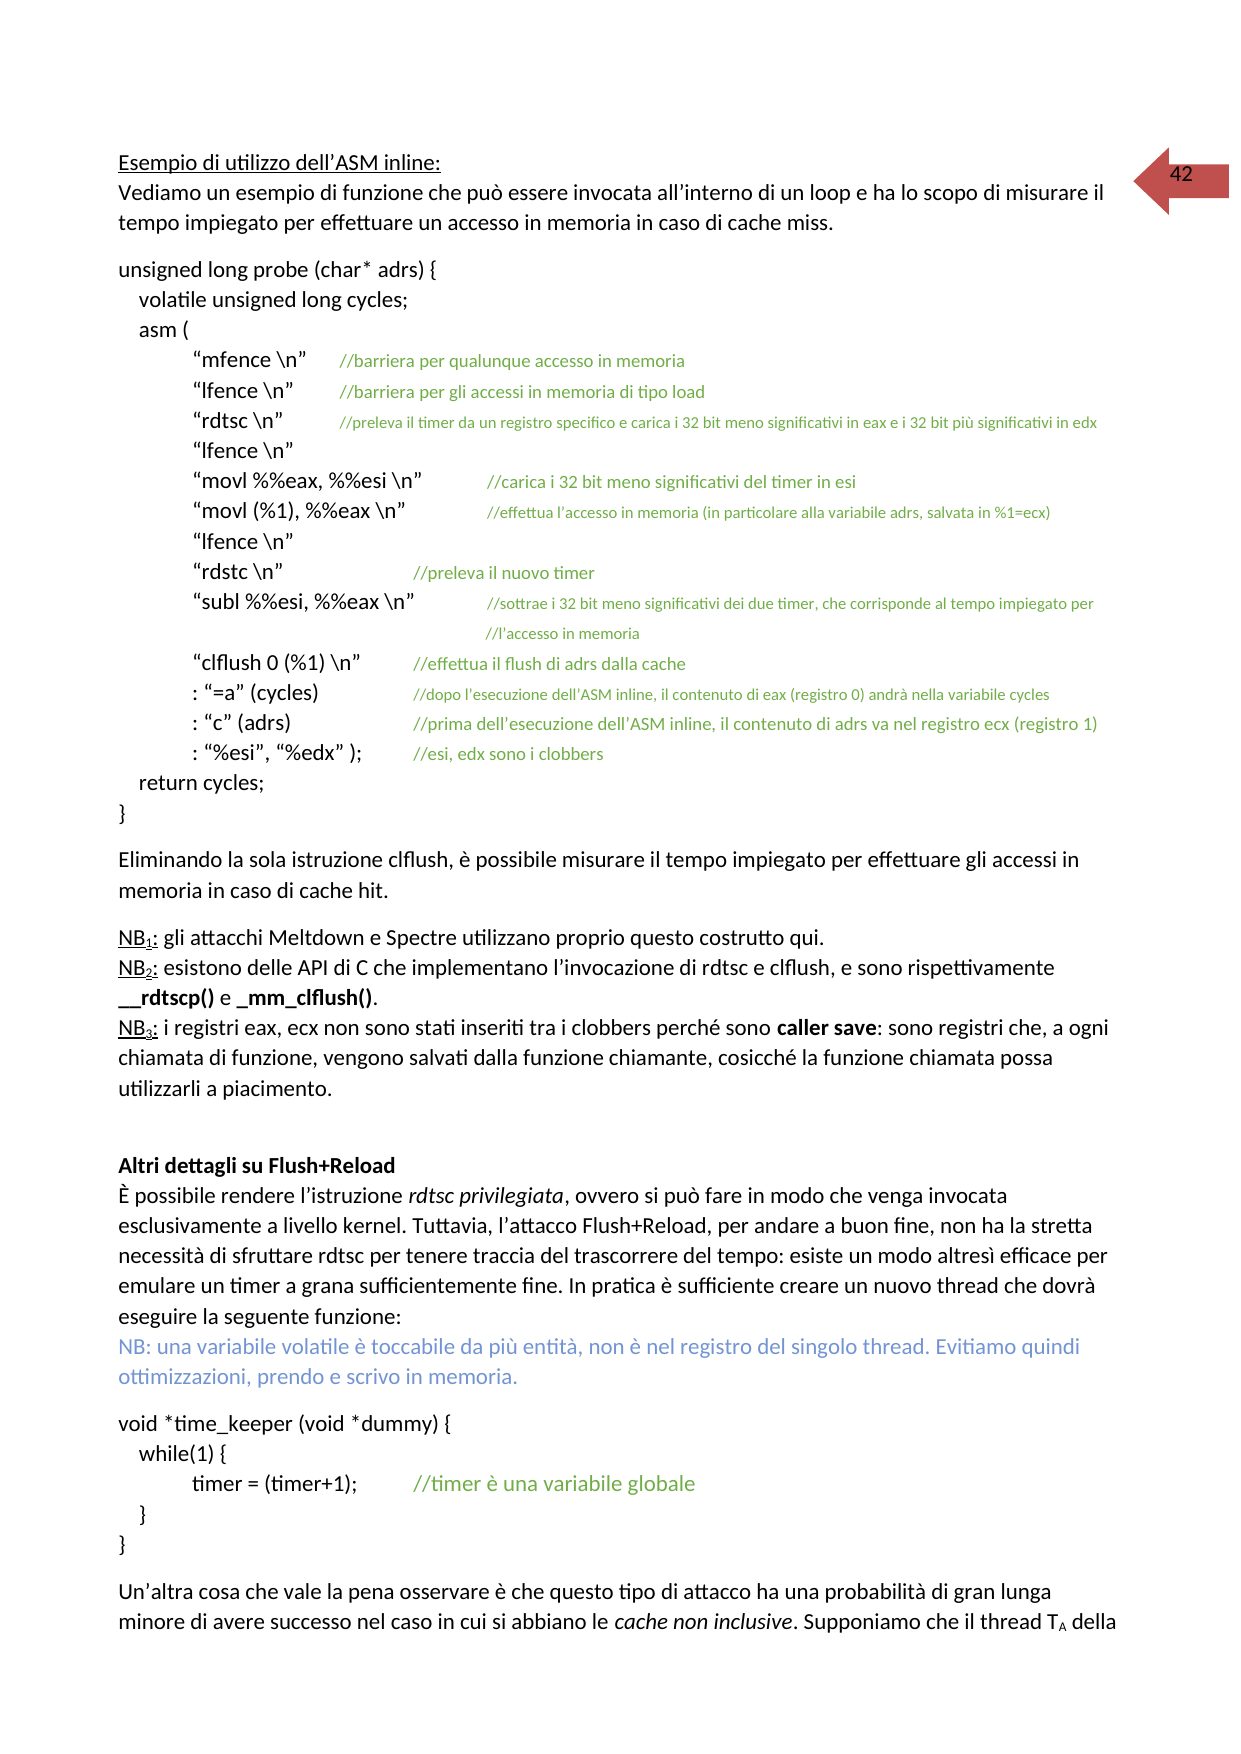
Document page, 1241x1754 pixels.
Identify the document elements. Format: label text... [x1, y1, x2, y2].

text NB1: gli attacchi Meltdown e Spectre utilizzano proprio questo costrutto qui. NB2: esistono delle API di C che implementano l’invocazione di rdtsc e clflush, e sono rispettivamente __rdtscp() e _mm_clflush(). NB3: i registri eax, ecx non sono stati inseriti tra i clobbers perché sono caller save: sono registri che, a ogni chiamata di funzione, vengono salvati dalla funzione chiamante, cosicché la funzione chiamata possa utilizzarli a piacimento. [118, 923, 1122, 1102]
text void *time_keeper (void *dummy) { while(1) { timer = (timer+1); //timer è una variabile globale } } [118, 1409, 1122, 1558]
text Esempio di utilizzo dell’ASM inline: Vediamo un esempio di funzione che può essere invocata all’interno di un loop e ha lo scopo di misurare il tempo impiegato per effettuare un accesso in memoria in caso di cache miss. [118, 148, 1122, 236]
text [118, 1577, 1122, 1635]
text Eliminando la sola istruzione clflush, è possibile misurare il tempo impiegato per effettuare gli accessi in memoria in caso di cache hit. [118, 846, 1122, 904]
text unsigned long probe (char* adrs) { volatile unsigned long cycles; asm ( “mfence \n” //barriera per qualunque accesso in memoria “lfence \n” //barriera per gli accessi in memoria di tipo load “rdtsc \n” //preleva il timer da un registro specifico e carica i 32 bit meno significativi in eax e i 32 bit più significativi in edx “lfence \n” “movl %%eax, %%esi \n” //carica i 32 bit meno significativi del timer in esi “movl (%1), %%eax \n” //effettua l’accesso in memoria (in particolare alla variabile adrs, salvata in %1=ecx) “lfence \n” “rdstc \n” //preleva il nuovo timer “subl %%esi, %%eax \n” //sottrae i 32 bit meno significativi dei due timer, che corrisponde al tempo impiegato per //l’accesso in memoria “clflush 0 (%1) \n” //effettua il flush di adrs dalla cache : “=a” (cycles) //dopo l’esecuzione dell’ASM inline, il contenuto di eax (registro 0) andrà nella variabile cycles : “c” (adrs) //prima dell’esecuzione dell’ASM inline, il contenuto di adrs va nel registro ecx (registro 1) : “%esi”, “%edx” ); //esi, edx sono i clobbers return cycles; } [118, 255, 1122, 827]
text Altri dettagli su Flush+Reload È possibile rendere l’istruzione rdtsc privilegiata, ovvero si può fare in modo che venga invocata esclusivamente a livello kernel. Tuttavia, l’attacco Flush+Reload, per andare a buon fine, non ha la stretta necessità di sfruttare rdtsc per tenere traccia del trascorrere del tempo: esiste un modo altresì efficace per emulare un timer a grana sufficientemente fine. In pratica è sufficiente creare un nuovo thread che dovrà eseguire la seguente funzione: NB: una variabile volatile è toccabile da più entità, non è nel registro del singolo thread. Evitiamo quindi ottimizzazioni, prendo e scrivo in memoria. [118, 1121, 1122, 1390]
